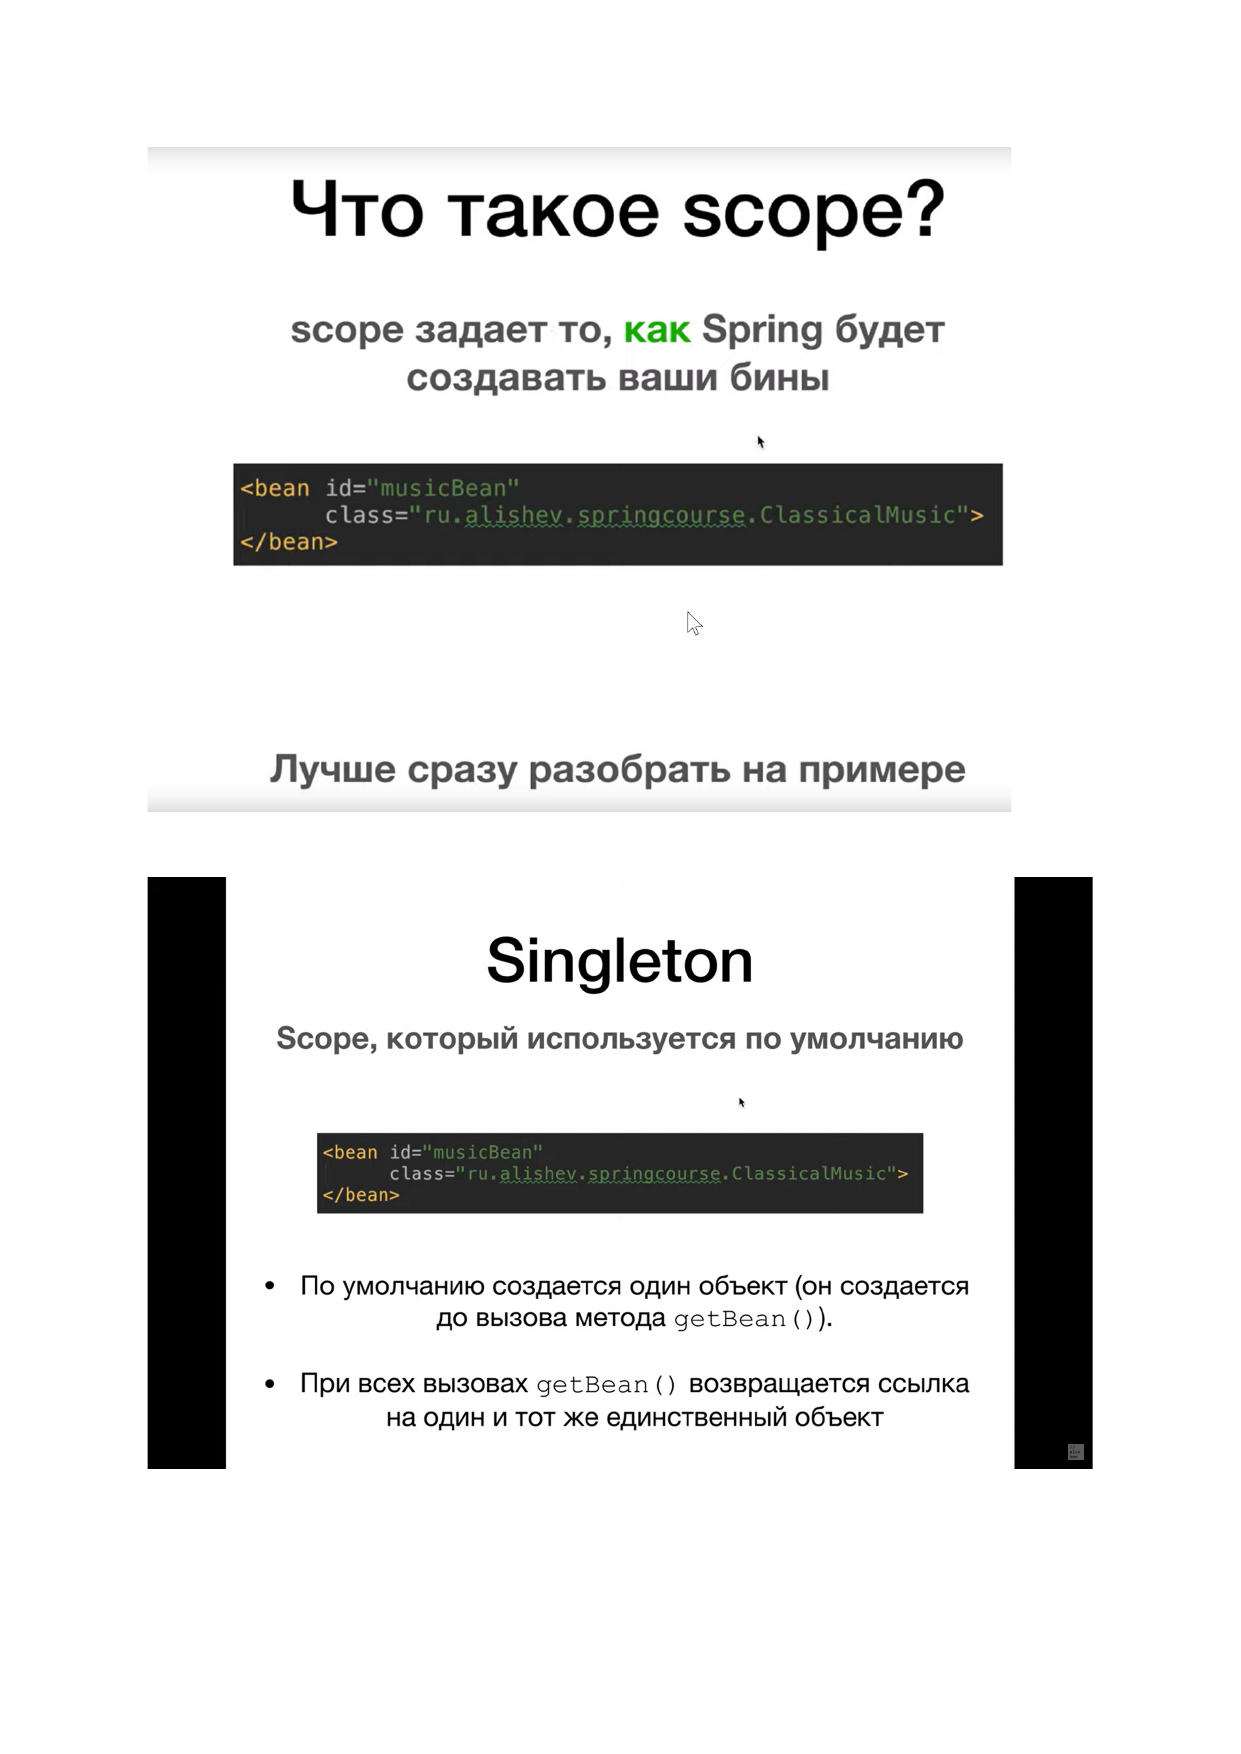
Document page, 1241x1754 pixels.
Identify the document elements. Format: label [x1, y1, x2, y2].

picture [147, 877, 1093, 1469]
picture [147, 147, 1012, 812]
